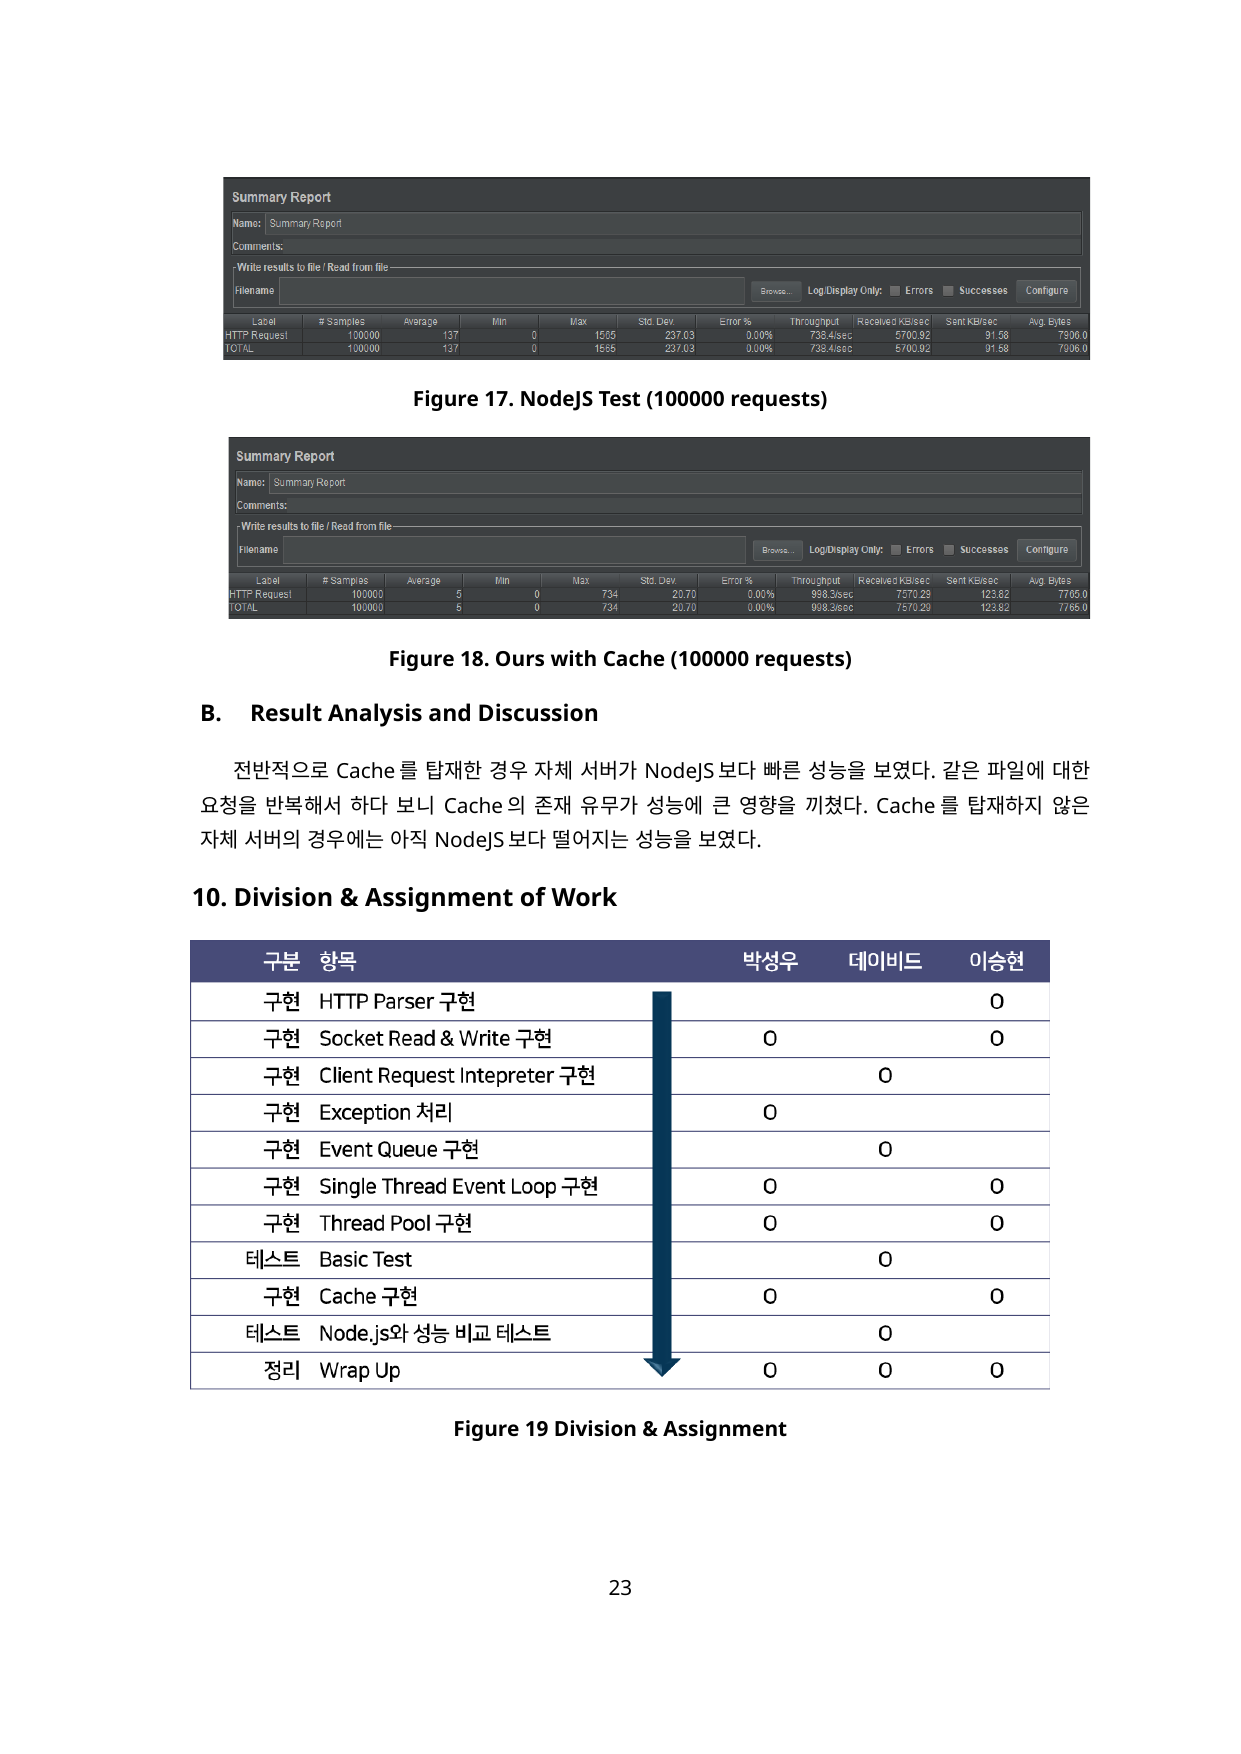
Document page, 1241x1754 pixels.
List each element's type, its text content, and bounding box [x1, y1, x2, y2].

text 전반적으로 Cache를 탑재한 경우 자체 서버가 NodeJS보다 빠른 성능을 보였다. 같은 파일에 대한 요청을 반복해서 하다 보니 Cache의 존재 유무가 성능에 큰 영향을 끼쳤다. Cache를 탑재하지 않은 자체 서버의 경우에는 아직 NodeJS보다 떨어지는 성능을 보였다. [200, 754, 1090, 854]
text Figure 19 Division & Assignment [150, 1414, 1090, 1443]
picture [223, 177, 1091, 360]
text Figure 17. NodeJS Test (100000 requests) [150, 384, 1090, 413]
subtitle Result Analysis and Discussion [200, 697, 1090, 729]
picture [190, 939, 1050, 1390]
text Figure 18. Ours with Cache (100000 requests) [150, 644, 1090, 672]
picture [228, 437, 1091, 619]
subtitle Division & Assignment of Work [192, 879, 1090, 913]
